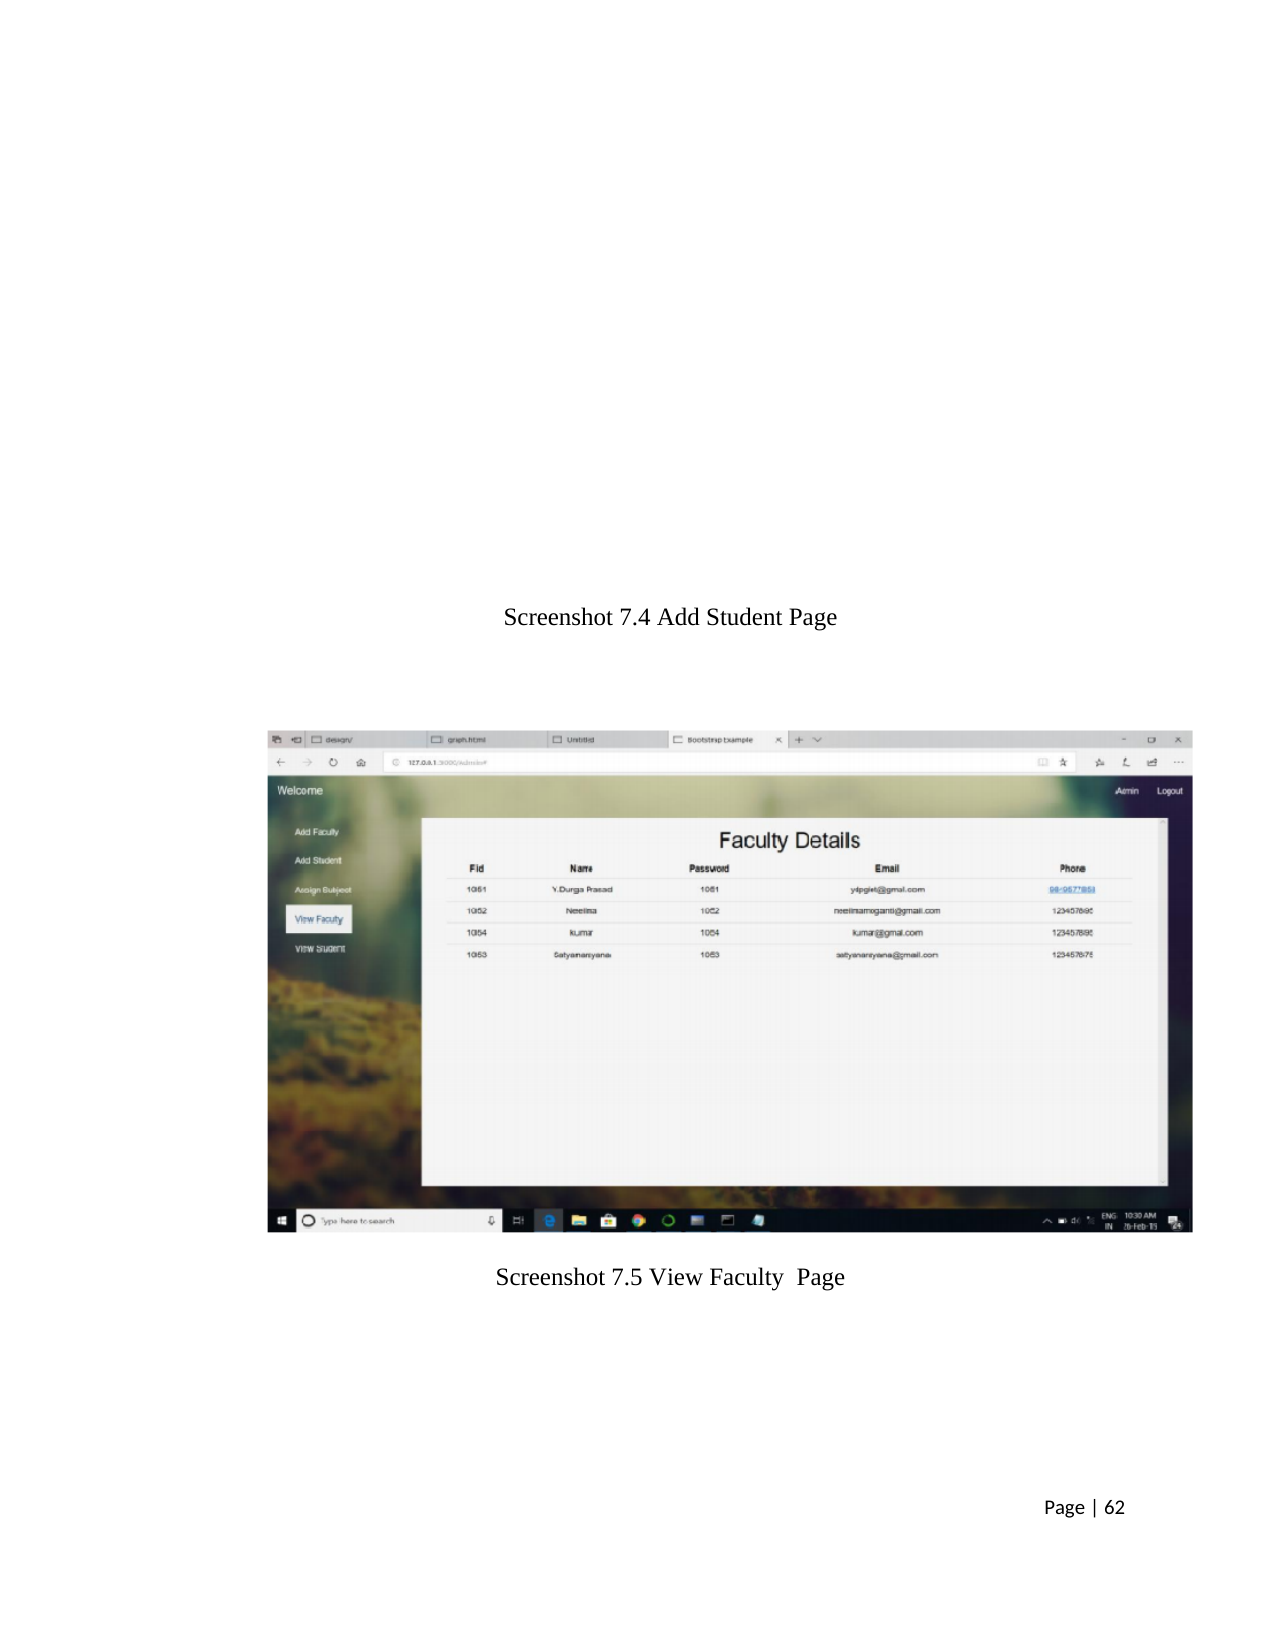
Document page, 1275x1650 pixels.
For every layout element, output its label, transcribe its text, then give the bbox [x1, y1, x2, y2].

picture [262, 726, 1203, 1237]
text Screenshot 7.5 View Faculty Page [216, 1262, 1125, 1291]
text Screenshot 7.4 Add Student Page [216, 602, 1125, 631]
